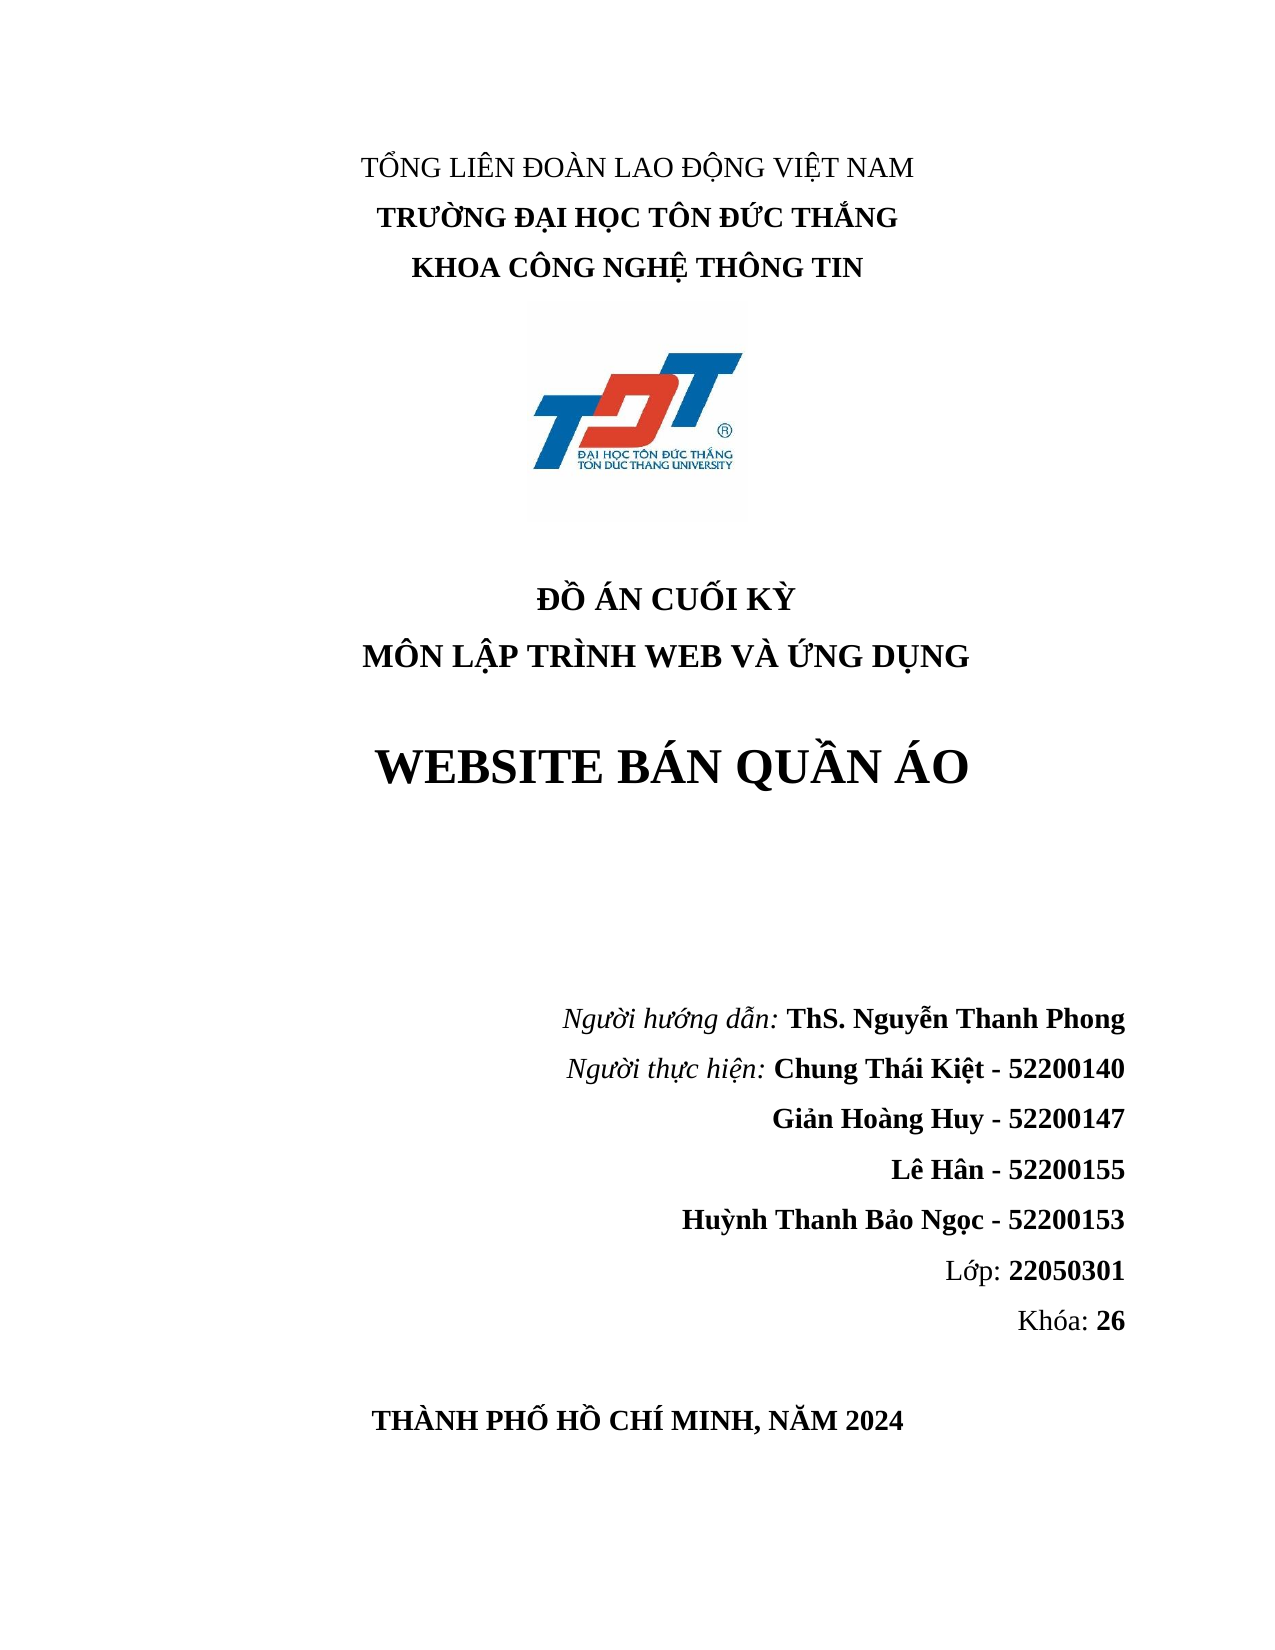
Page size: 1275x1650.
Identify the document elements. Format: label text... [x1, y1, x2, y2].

text Khóa: 26 [150, 1303, 1125, 1336]
text Người hướng dẫn: ThS. Nguyễn Thanh Phong [150, 1001, 1125, 1034]
text TỔNG LIÊN ĐOÀN LAO ĐỘNG VIỆT NAM [150, 150, 1125, 183]
text MÔN LẬP TRÌNH WEB VÀ ỨNG DỤNG [207, 636, 1125, 675]
text WEBSITE BÁN QUẦN ÁO [197, 737, 1147, 794]
text TRƯỜNG ĐẠI HỌC TÔN ĐỨC THẮNG [150, 200, 1125, 234]
picture [527, 301, 748, 522]
text Giản Hoàng Huy - 52200147 [150, 1102, 1125, 1135]
text Lê Hân - 52200155 [150, 1152, 1125, 1186]
text Người thực hiện: Chung Thái Kiệt - 52200140 [150, 1051, 1125, 1085]
text Huỳnh Thanh Bảo Ngọc - 52200153 [150, 1202, 1125, 1236]
text KHOA CÔNG NGHỆ THÔNG TIN [150, 251, 1125, 284]
text Lớp: 22050301 [150, 1253, 1125, 1286]
text THÀNH PHỐ HỒ CHÍ MINH, NĂM 2024 [150, 1403, 1125, 1437]
text ĐỒ ÁN CUỐI KỲ [207, 579, 1125, 617]
